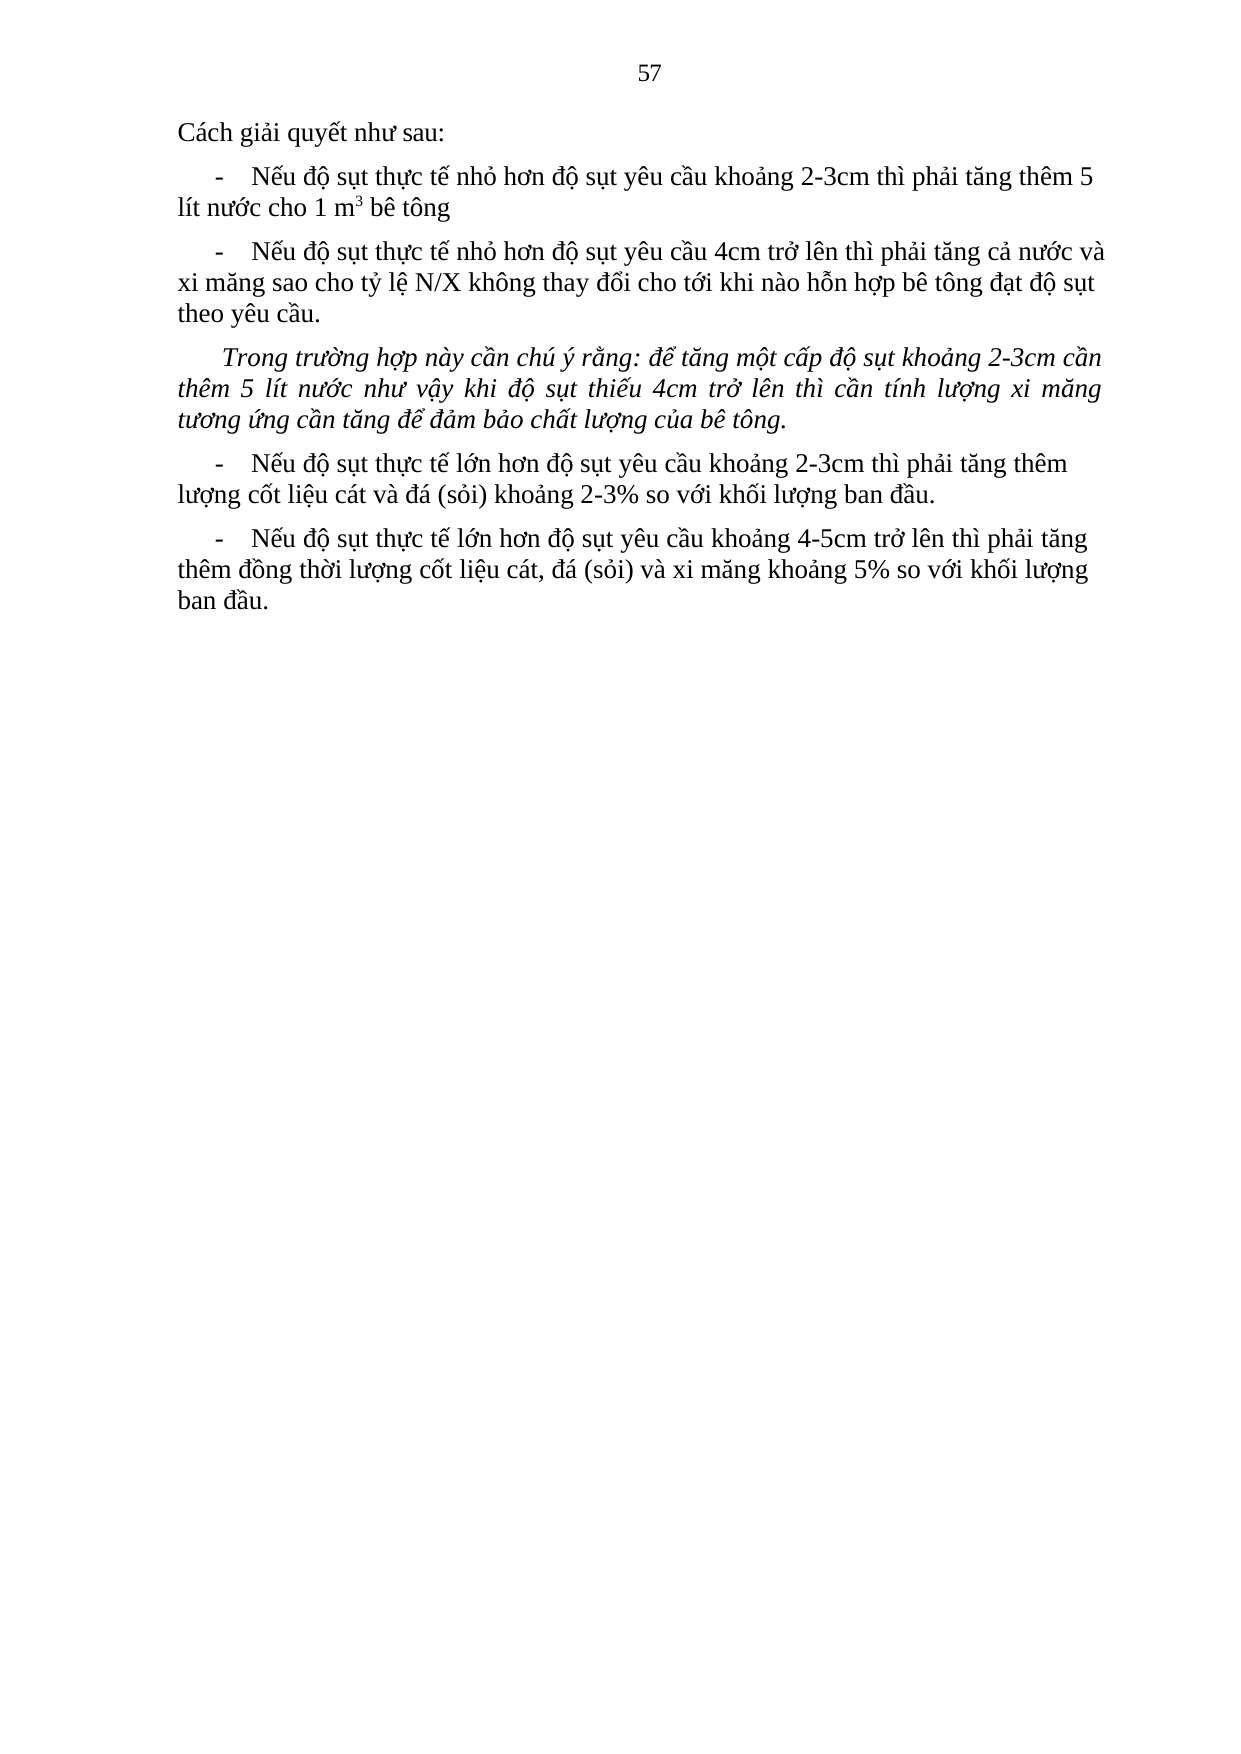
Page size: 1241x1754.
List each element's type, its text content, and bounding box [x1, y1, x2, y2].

list Nếu độ sụt thực tế lớn hơn độ sụt yêu cầu khoảng 2-3cm thì phải tăng thêm lượng cốt liệu cát và đá (sỏi) khoảng 2-3% so với khối lượng ban đầu. [177, 447, 1068, 509]
text Cách giải quyết như sau: [177, 117, 1181, 148]
list Nếu độ sụt thực tế lớn hơn độ sụt yêu cầu khoảng 4-5cm trở lên thì phải tăng thêm đồng thời lượng cốt liệu cát, đá (sỏi) và xi măng khoảng 5% so với khối lượng ban đầu. [177, 522, 1088, 615]
list Nếu độ sụt thực tế nhỏ hơn độ sụt yêu cầu khoảng 2-3cm thì phải tăng thêm 5 lít nước cho 1 m3 bê tông [177, 160, 1093, 223]
text Trong trường hợp này cần chú ý rằng: để tăng một cấp độ sụt khoảng 2-3cm cần thêm 5 lít nước như vậy khi độ sụt thiếu 4cm trở lên thì cần tính lượng xi măng tương ứng cần tăng để đảm bảo chất lượng của bê tông. [177, 341, 1103, 434]
list Nếu độ sụt thực tế nhỏ hơn độ sụt yêu cầu 4cm trở lên thì phải tăng cả nước và xi măng sao cho tỷ lệ N/X không thay đổi cho tới khi nào hỗn hợp bê tông đạt độ sụt theo yêu cầu. [177, 235, 1105, 328]
